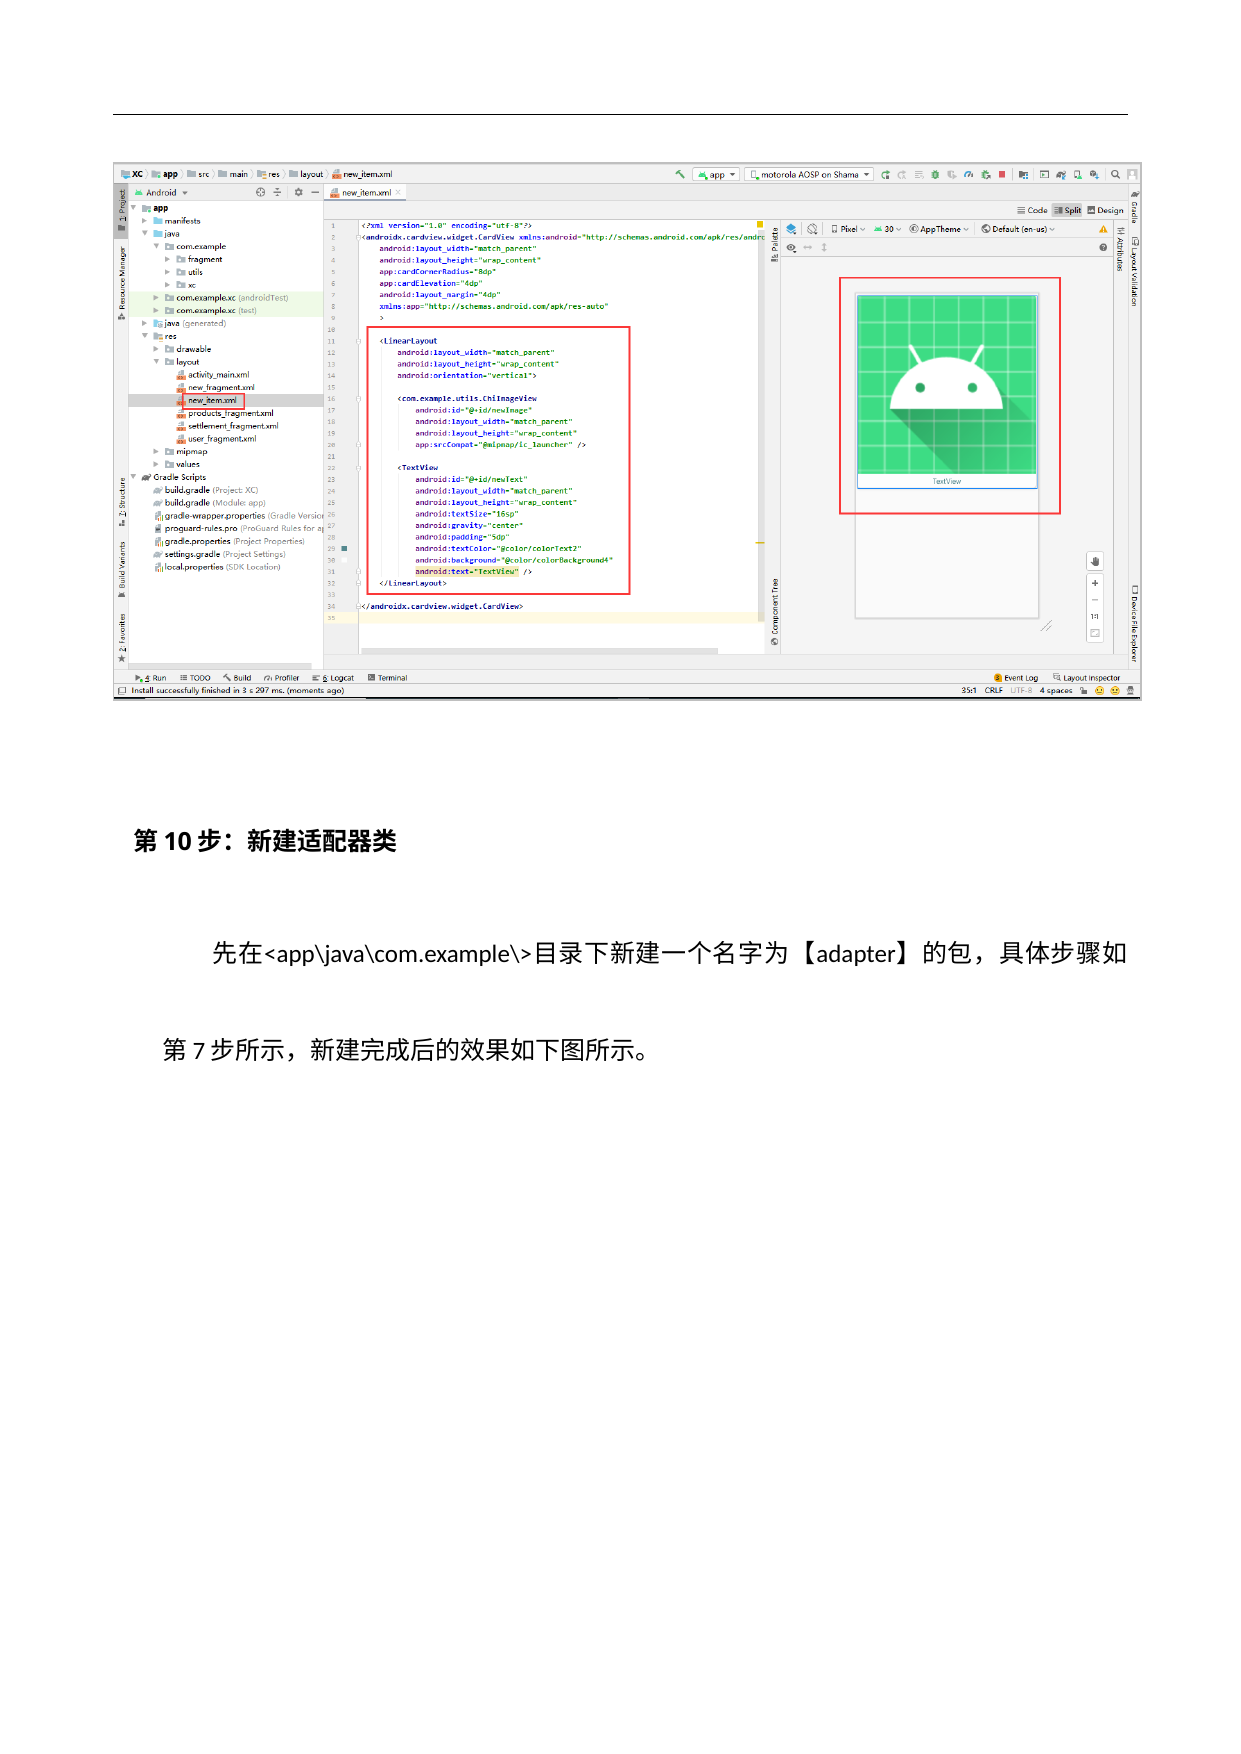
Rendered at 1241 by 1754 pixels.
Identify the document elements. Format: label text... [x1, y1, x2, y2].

text 先在<app\java\com.example\>目录下新建一个名字为【adapter】的包，具体步骤如第7步所示，新建完成后的效果如下图所示。 [162, 919, 1128, 1081]
subtitle 第10步：新建适配器类 [112, 807, 1128, 872]
picture [114, 164, 1140, 699]
